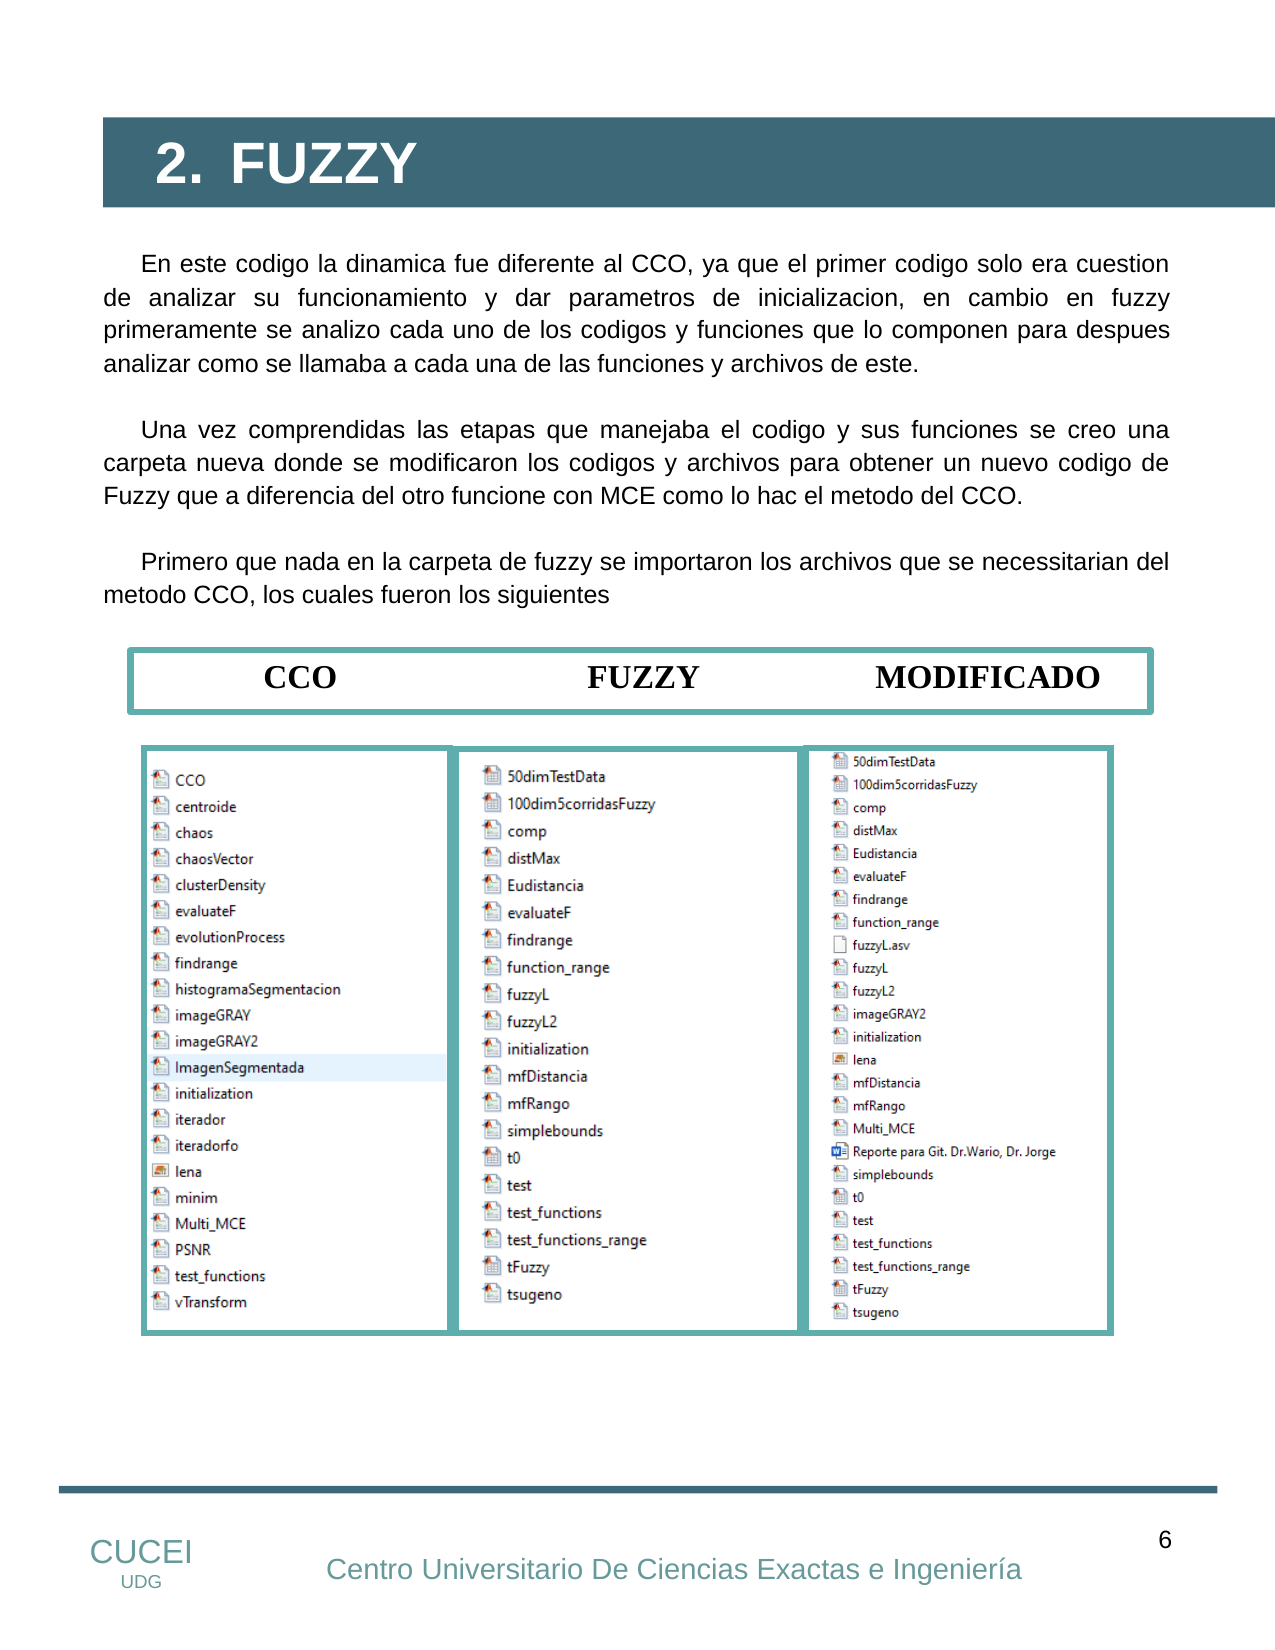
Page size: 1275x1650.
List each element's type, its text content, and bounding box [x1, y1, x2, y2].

text Una vez comprendidas las etapas que manejaba el codigo y sus funciones se creo una carpeta nueva donde se modificaron los codigos y archivos para obtener un nuevo codigo de Fuzzy que a diferencia del otro funcione con MCE como lo hac el metodo del CCO. [103, 414, 1172, 509]
picture [809, 751, 1107, 1330]
text Primero que nada en la carpeta de fuzzy se importaron los archivos que se necessitarian del metodo CCO, los cuales fueron los siguientes [103, 547, 1172, 608]
picture [459, 752, 797, 1330]
picture [147, 751, 447, 1330]
text En este codigo la dinamica fue diferente al CCO, ya que el primer codigo solo era cuestion de analizar su funcionamiento y dar parametros de inicializacion, en cambio en fuzzy primeramente se analizo cada uno de los codigos y funciones que lo componen para despues analizar como se llamaba a cada una de las funciones y archivos de este. [103, 249, 1172, 377]
